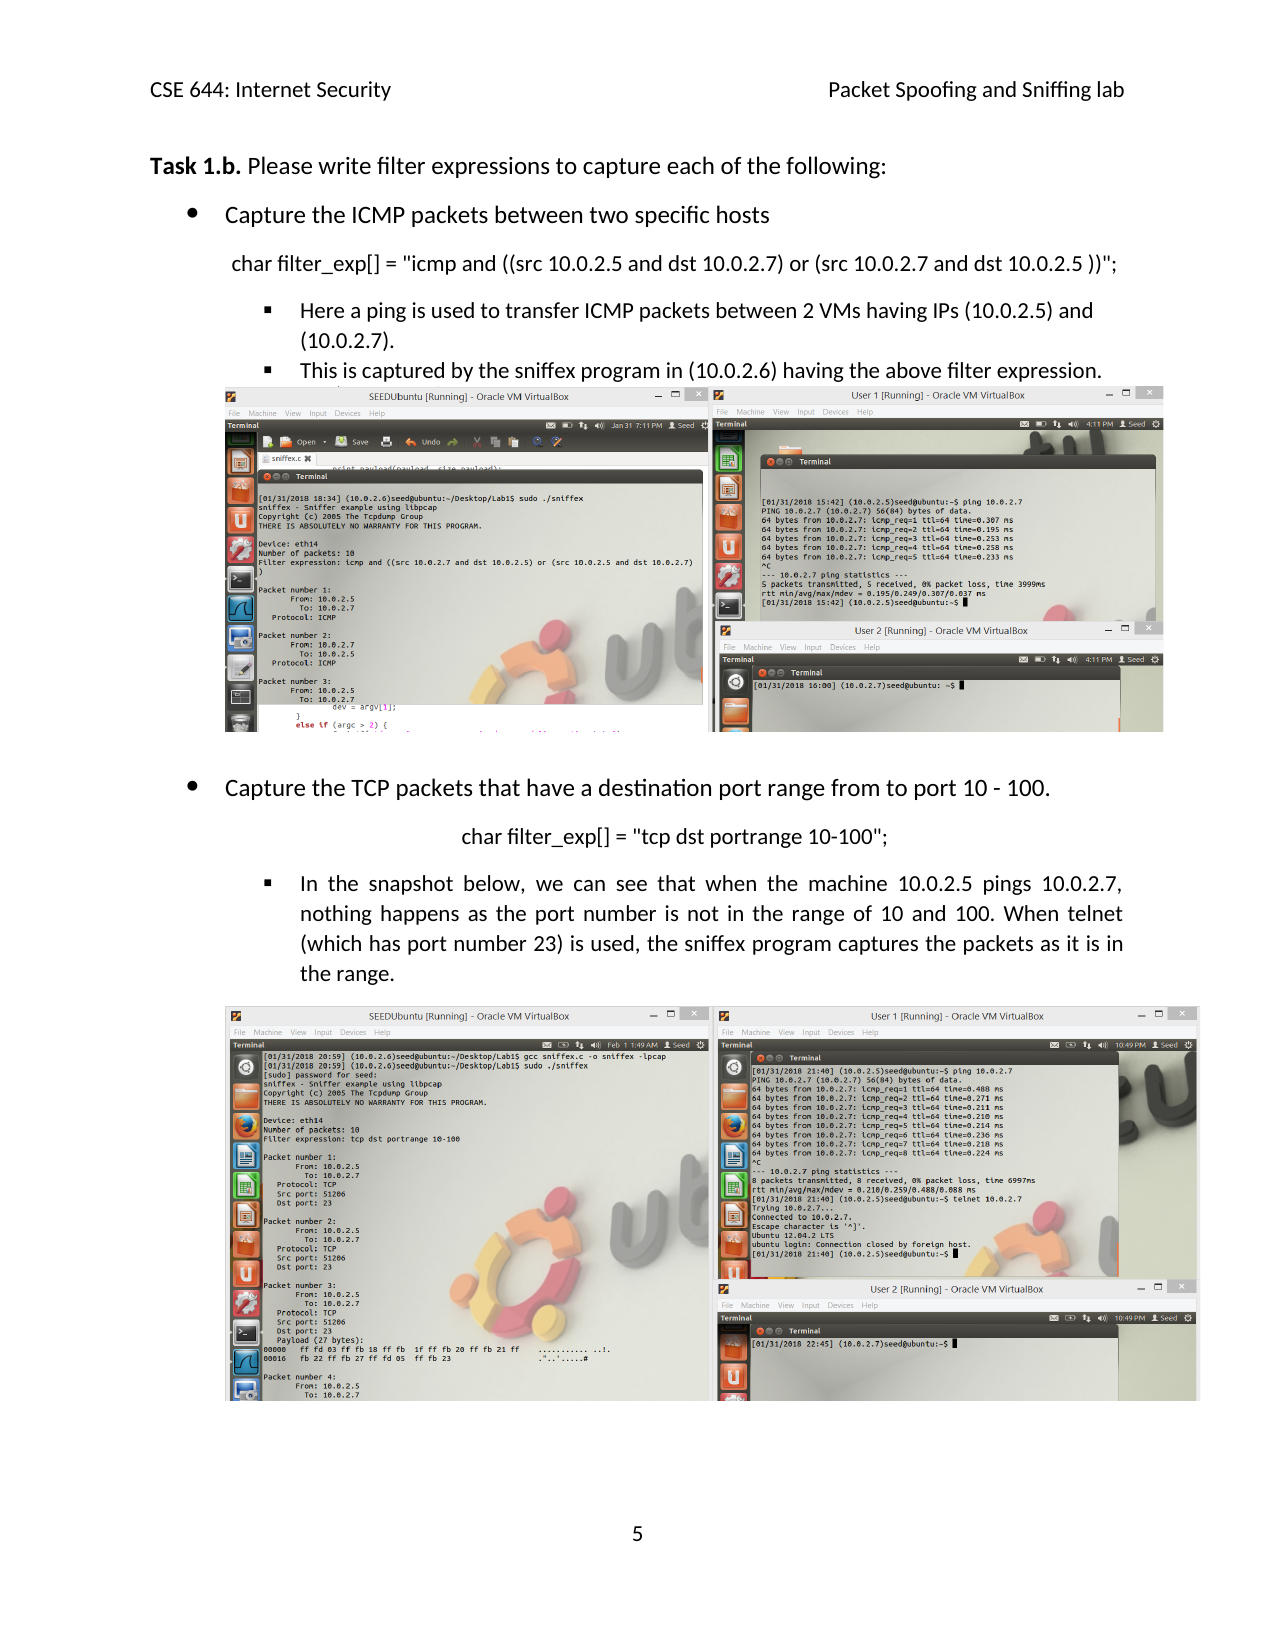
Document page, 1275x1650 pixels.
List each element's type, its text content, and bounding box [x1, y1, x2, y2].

list Capture the ICMP packets between two specific hosts [187, 199, 1125, 230]
list Capture the TCP packets that have a destination port range from to port 10 - 100. [187, 772, 1125, 803]
text char filter_exp[] = "icmp and ((src 10.0.2.5 and dst 10.0.2.7) or (src 10.0.2.7 and dst 10.0.2.5 ))"; [225, 249, 1125, 277]
list This is captured by the sniffex program in (10.0.2.6) having the above filter expression. [262, 357, 1125, 384]
picture [225, 1006, 1200, 1401]
picture [225, 386, 1164, 732]
list Here a ping is used to transfer ICMP packets between 2 VMs having IPs (10.0.2.5) and (10.0.2.7). [262, 296, 1125, 354]
list In the snapshot below, we can see that when the machine 10.0.2.5 pings 10.0.2.7, nothing happens as the port number is not in the range of 10 and 100. When telnet (which has port number 23) is used, the sniffex program captures the packets as it is in the range. [262, 869, 1125, 988]
text char filter_exp[] = "tcp dst portrange 10-100"; [225, 822, 1125, 850]
text Task 1.b. Please write filter expressions to capture each of the following: [150, 150, 1125, 181]
